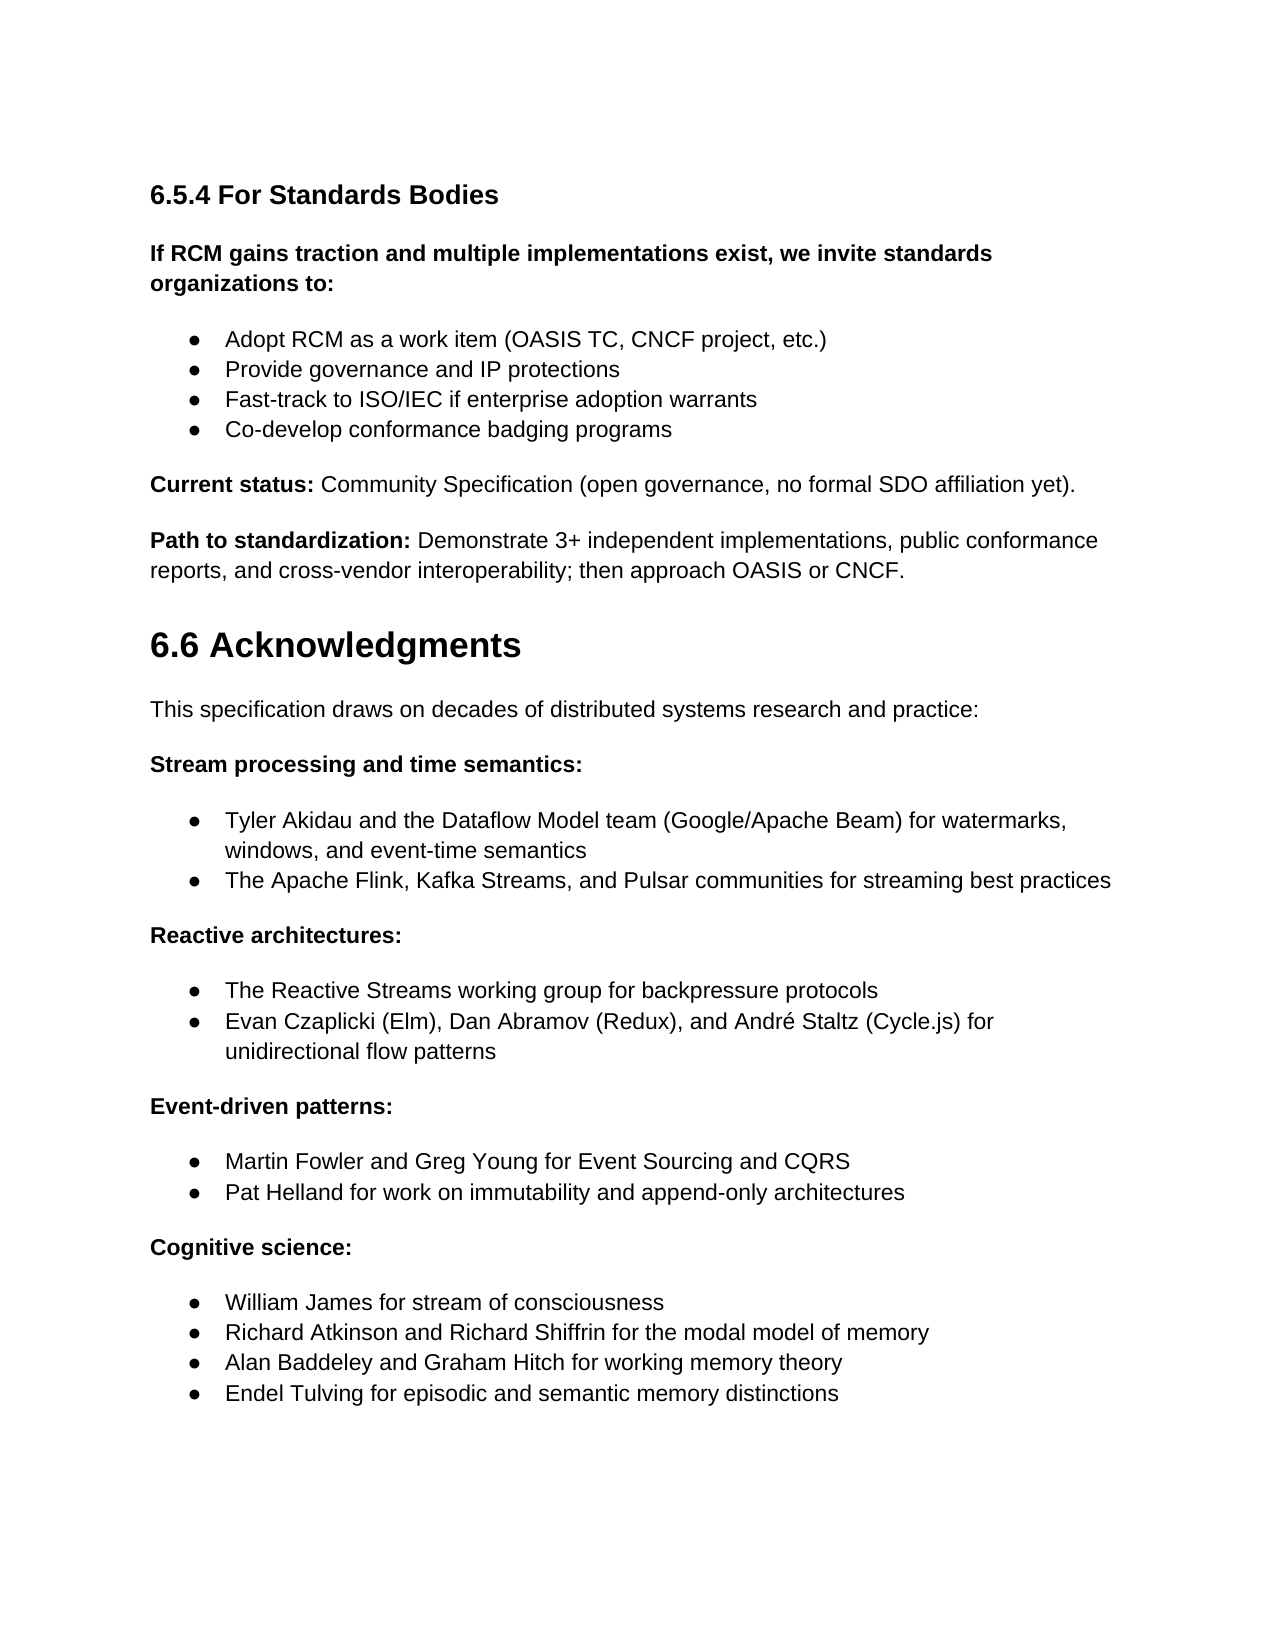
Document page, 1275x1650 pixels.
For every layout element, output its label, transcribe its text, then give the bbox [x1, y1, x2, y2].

subtitle 6.5.4 For Standards Bodies [150, 179, 1125, 210]
list Martin Fowler and Greg Young for Event Sourcing and CQRS [187, 1148, 1125, 1175]
list Richard Atkinson and Richard Shiffrin for the modal model of memory [187, 1319, 1125, 1346]
text If RCM gains traction and multiple implementations exist, we invite standards organizations to: [150, 240, 1125, 297]
text This specification draws on decades of distributed systems research and practice: [150, 696, 1125, 723]
list Co-develop conformance badging programs [187, 416, 1125, 442]
list William James for stream of consciousness [187, 1289, 1125, 1315]
list The Reactive Streams working group for backpressure protocols [187, 977, 1125, 1004]
list The Apache Flink, Kafka Streams, and Pulsar communities for streaming best practices [187, 867, 1125, 893]
text Current status: Community Specification (open governance, no formal SDO affiliation yet). [150, 471, 1125, 498]
list Tyler Akidau and the Dataflow Model team (Google/Apache Beam) for watermarks, windows, and event-time semantics [187, 807, 1125, 863]
list Evan Czaplicki (Elm), Dan Abramov (Redux), and André Staltz (Cycle.js) for unidirectional flow patterns [187, 1008, 1125, 1064]
list Adopt RCM as a work item (OASIS TC, CNCF project, etc.) [187, 326, 1125, 352]
list Pat Helland for work on immutability and append-only architectures [187, 1178, 1125, 1205]
text Stream processing and time semantics: [150, 751, 1125, 778]
text Event-driven patterns: [150, 1093, 1125, 1119]
text Path to standardization: Demonstrate 3+ independent implementations, public conformance reports, and cross-vendor interoperability; then approach OASIS or CNCF. [150, 527, 1125, 583]
list Provide governance and IP protections [187, 356, 1125, 382]
list Fast-track to ISO/IEC if enterprise adoption warrants [187, 386, 1125, 412]
list Alan Baddeley and Graham Hitch for working memory theory [187, 1349, 1125, 1376]
text Cognitive science: [150, 1234, 1125, 1260]
list Endel Tulving for episodic and semantic memory distinctions [187, 1379, 1125, 1406]
subtitle 6.6 Acknowledgments [150, 624, 1125, 665]
text Reactive architectures: [150, 922, 1125, 949]
